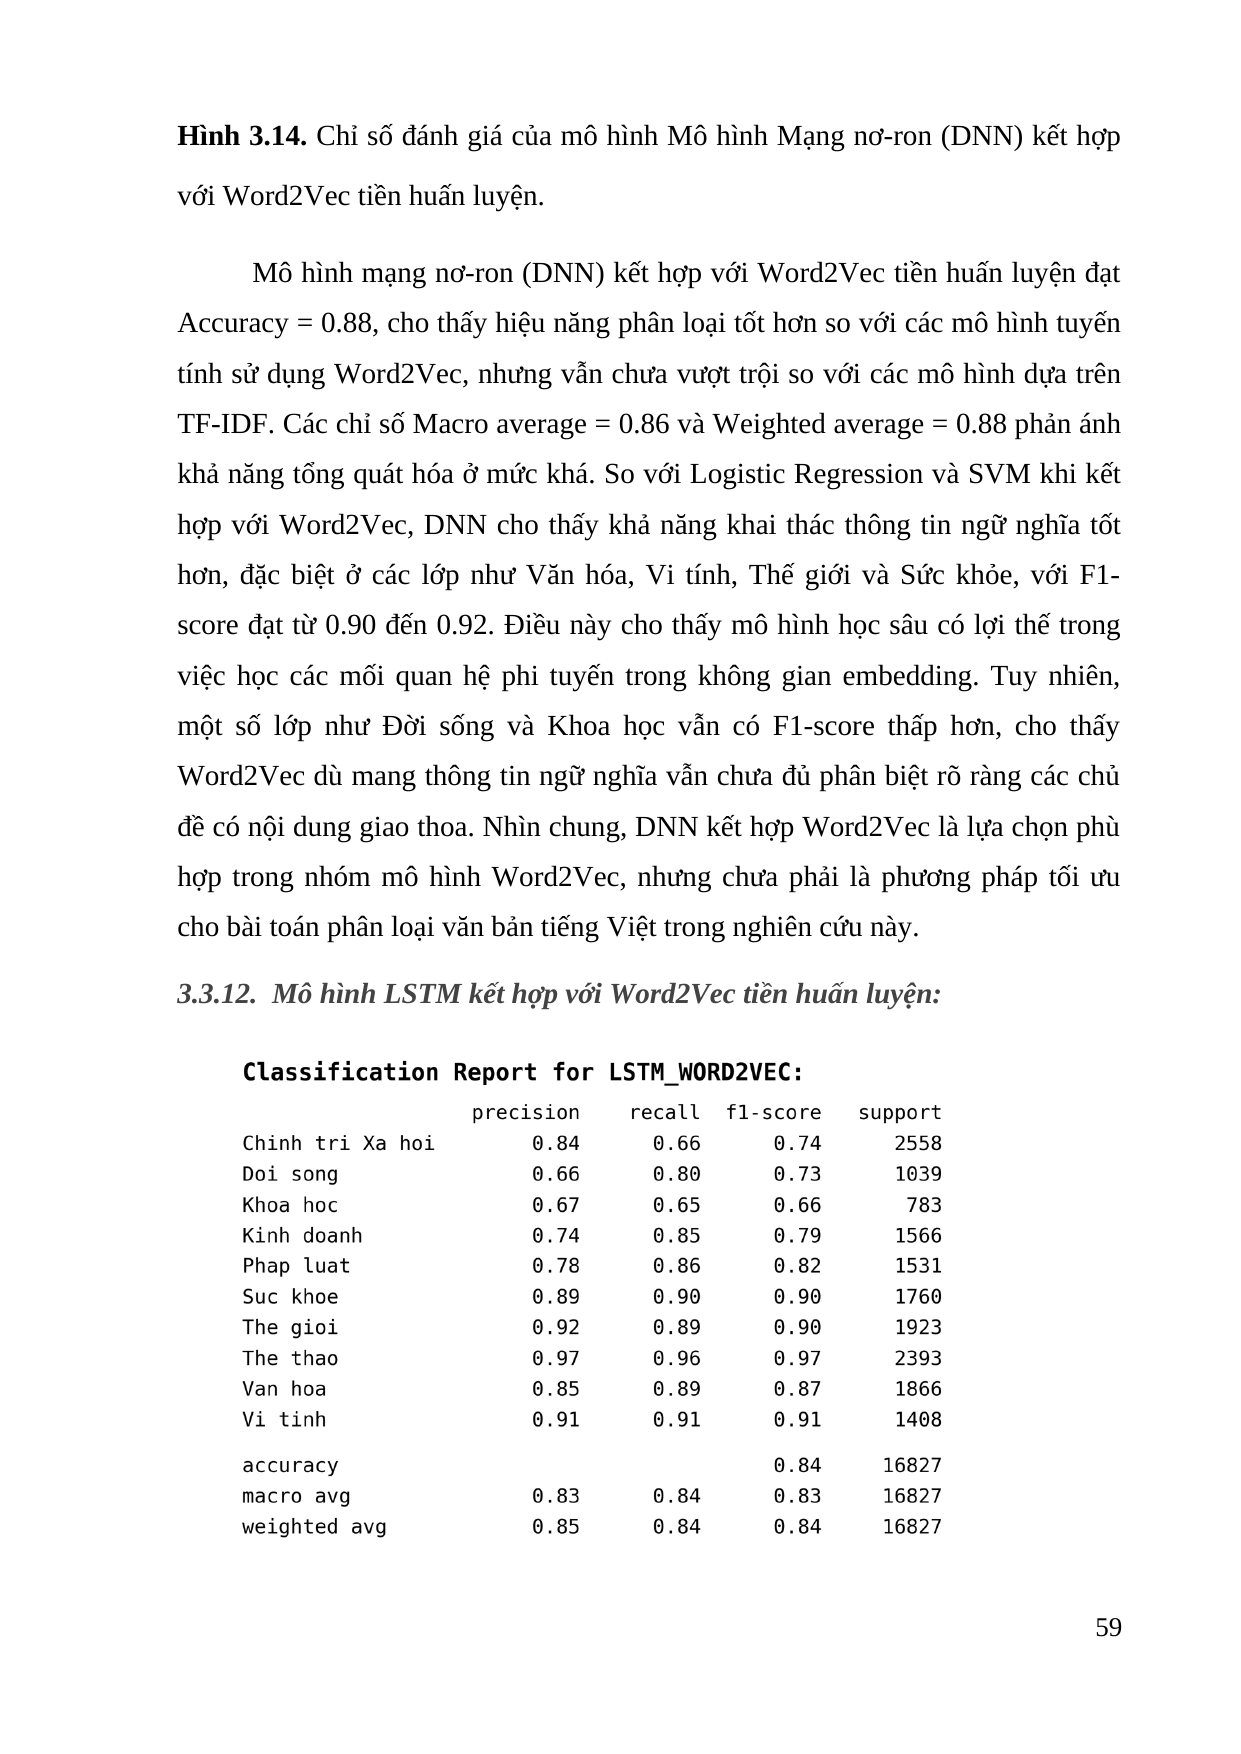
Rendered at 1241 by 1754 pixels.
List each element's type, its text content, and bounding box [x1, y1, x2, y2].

subtitle Hình 3.14. Chỉ số đánh giá của mô hình Mô hình Mạng nơ-ron (DNN) kết hợp với Word2Vec tiền huấn luyện. [177, 118, 1122, 212]
picture [221, 1051, 964, 1567]
subtitle 3.3.12. Mô hình LSTM kết hợp với Word2Vec tiền huấn luyện: [177, 976, 1122, 1010]
text Mô hình mạng nơ-ron (DNN) kết hợp với Word2Vec tiền huấn luyện đạt Accuracy = 0.88, cho thấy hiệu năng phân loại tốt hơn so với các mô hình tuyến tính sử dụng Word2Vec, nhưng vẫn chưa vượt trội so với các mô hình dựa trên TF-IDF. Các chỉ số Macro average = 0.86 và Weighted average = 0.88 phản ánh khả năng tổng quát hóa ở mức khá. So với Logistic Regression và SVM khi kết hợp với Word2Vec, DNN cho thấy khả năng khai thác thông tin ngữ nghĩa tốt hơn, đặc biệt ở các lớp như Văn hóa, Vi tính, Thế giới và Sức khỏe, với F1-score đạt từ 0.90 đến 0.92. Điều này cho thấy mô hình học sâu có lợi thế trong việc học các mối quan hệ phi tuyến trong không gian embedding. Tuy nhiên, một số lớp như Đời sống và Khoa học vẫn có F1-score thấp hơn, cho thấy Word2Vec dù mang thông tin ngữ nghĩa vẫn chưa đủ phân biệt rõ ràng các chủ đề có nội dung giao thoa. Nhìn chung, DNN kết hợp Word2Vec là lựa chọn phù hợp trong nhóm mô hình Word2Vec, nhưng chưa phải là phương pháp tối ưu cho bài toán phân loại văn bản tiếng Việt trong nghiên cứu này. [177, 255, 1122, 943]
